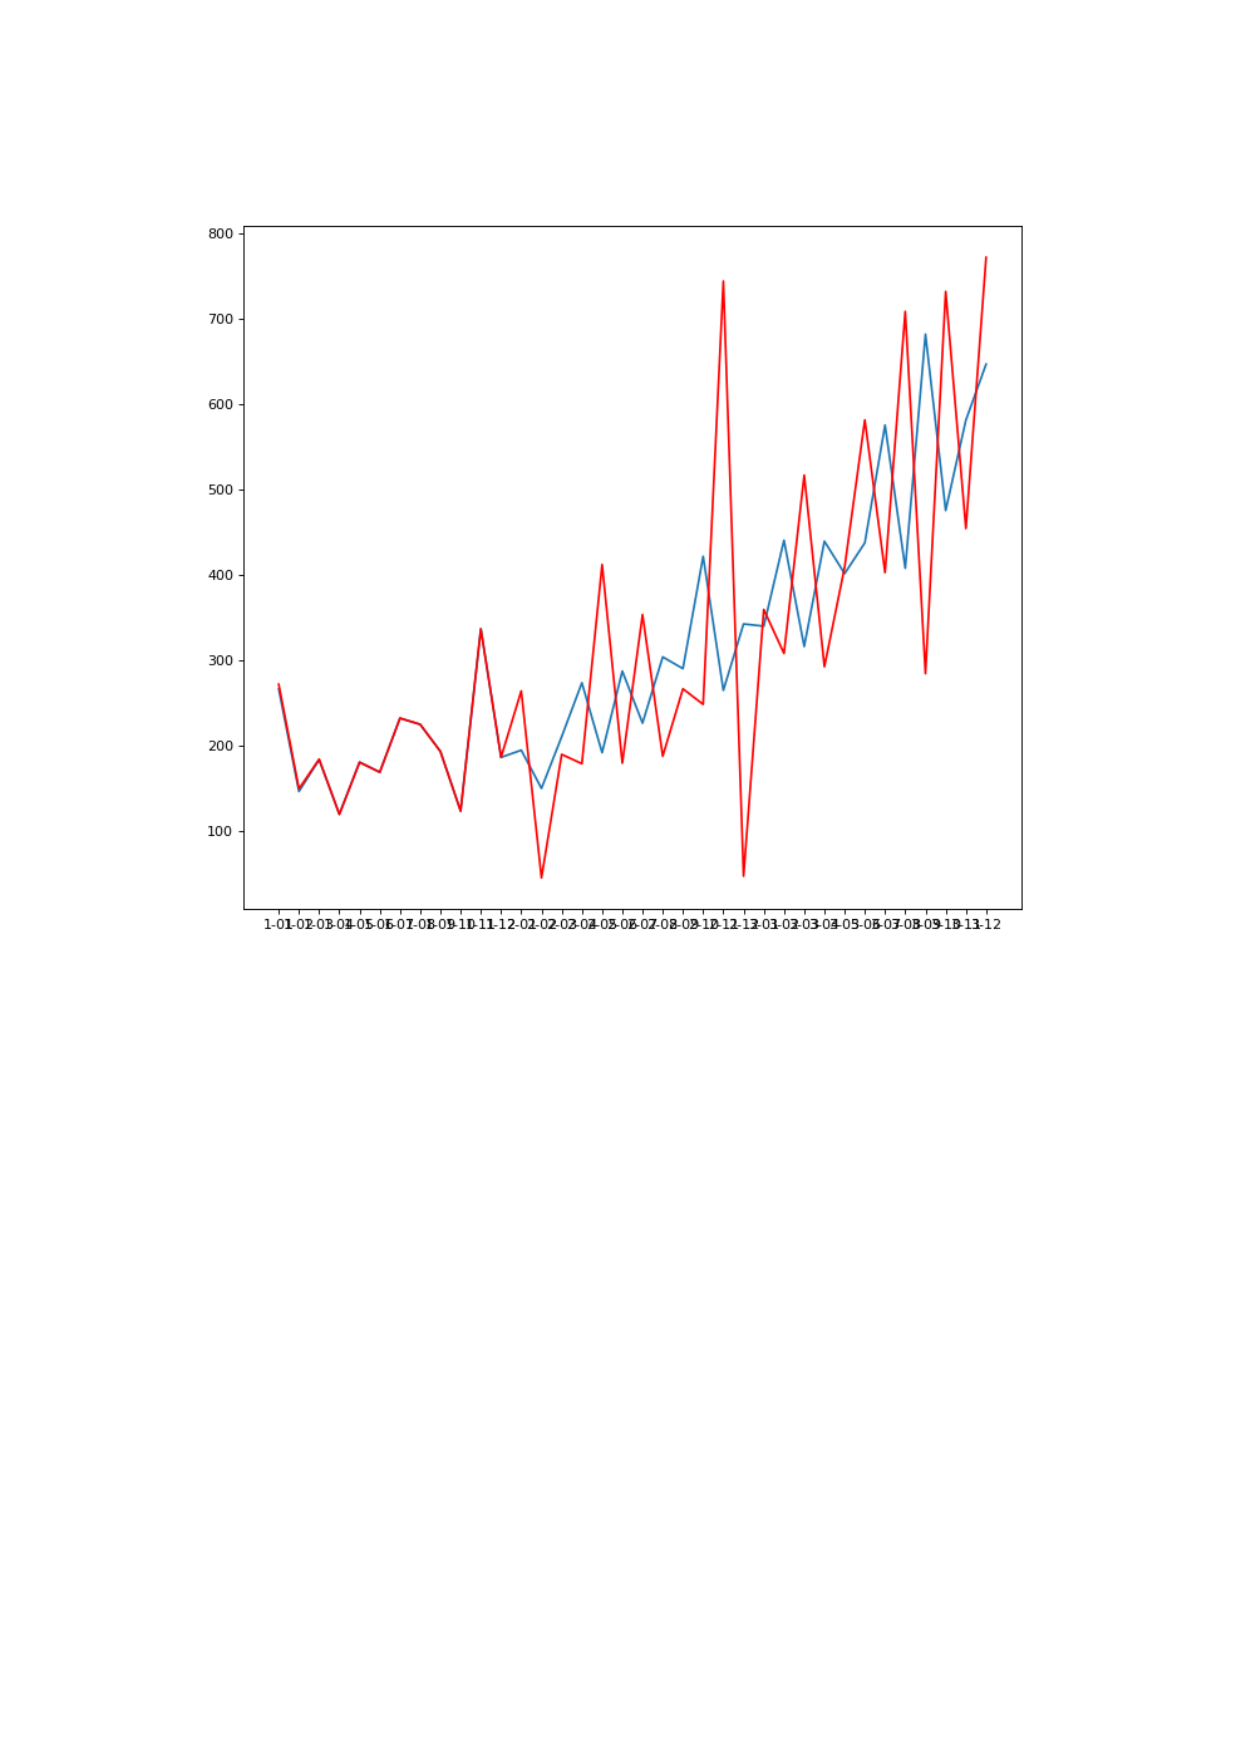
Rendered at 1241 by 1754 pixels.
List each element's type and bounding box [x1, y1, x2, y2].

picture [118, 118, 1122, 1022]
